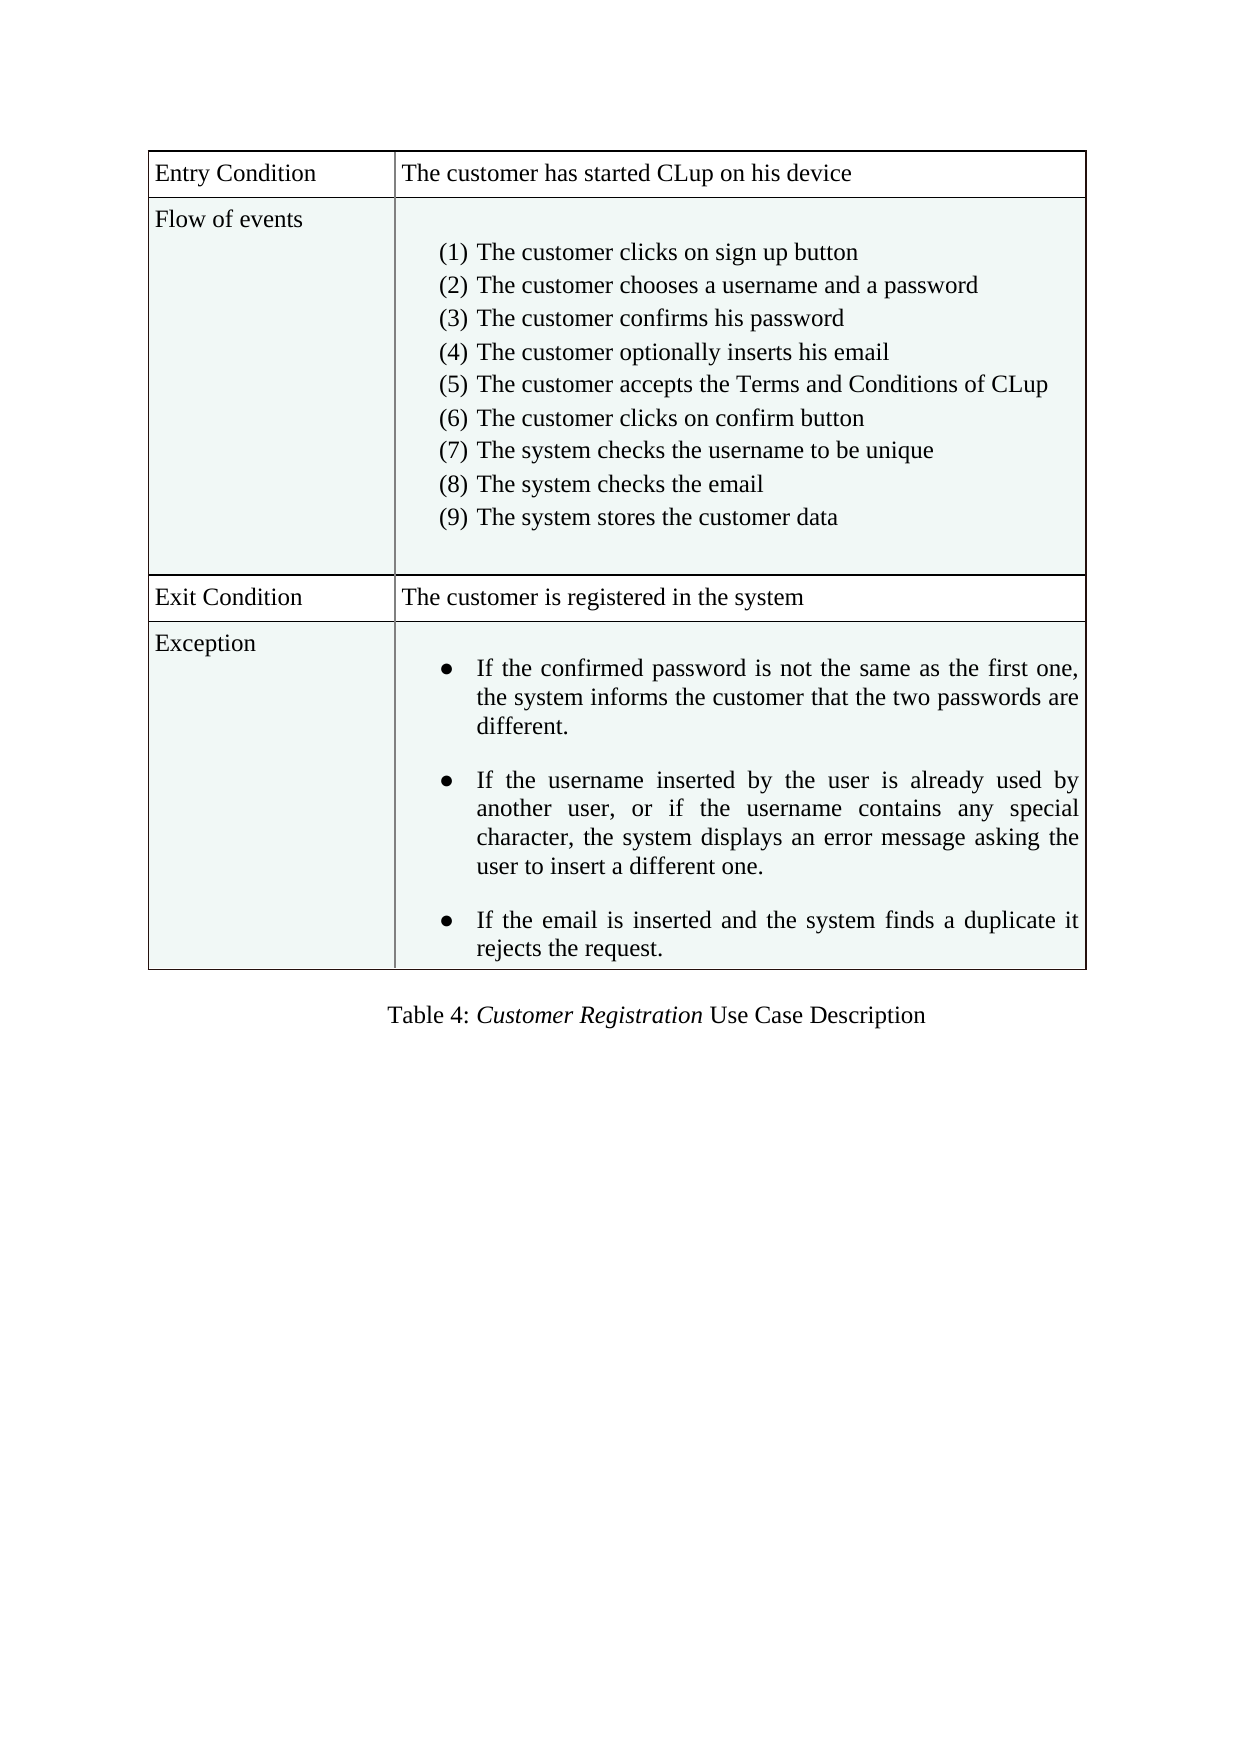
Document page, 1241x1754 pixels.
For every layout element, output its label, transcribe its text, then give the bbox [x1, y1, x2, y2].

table_cell The customer is registered in the system [396, 576, 1085, 621]
text Table 4: Customer Registration Use Case Description [223, 1000, 1090, 1029]
table_cell Flow of events [149, 198, 394, 574]
table_cell If the confirmed password is not the same as the first one, the system informs the customer that the two passwords are different. If the username inserted by the user is already used by another user, or if the username contains any special character, the system displays an error message asking the user to insert a different one. If the email is inserted and the system finds a duplicate it rejects the request. [396, 622, 1085, 968]
table_cell Exit Condition [149, 576, 394, 621]
table_cell Exception [149, 622, 394, 968]
table_cell The customer has started CLup on his device [396, 152, 1085, 197]
table_cell The customer clicks on sign up button The customer chooses a username and a password The customer confirms his password The customer optionally inserts his email The customer accepts the Terms and Conditions of CLup The customer clicks on confirm button The system checks the username to be unique The system checks the email The system stores the customer data [396, 198, 1085, 574]
table_cell Entry Condition [149, 152, 394, 197]
